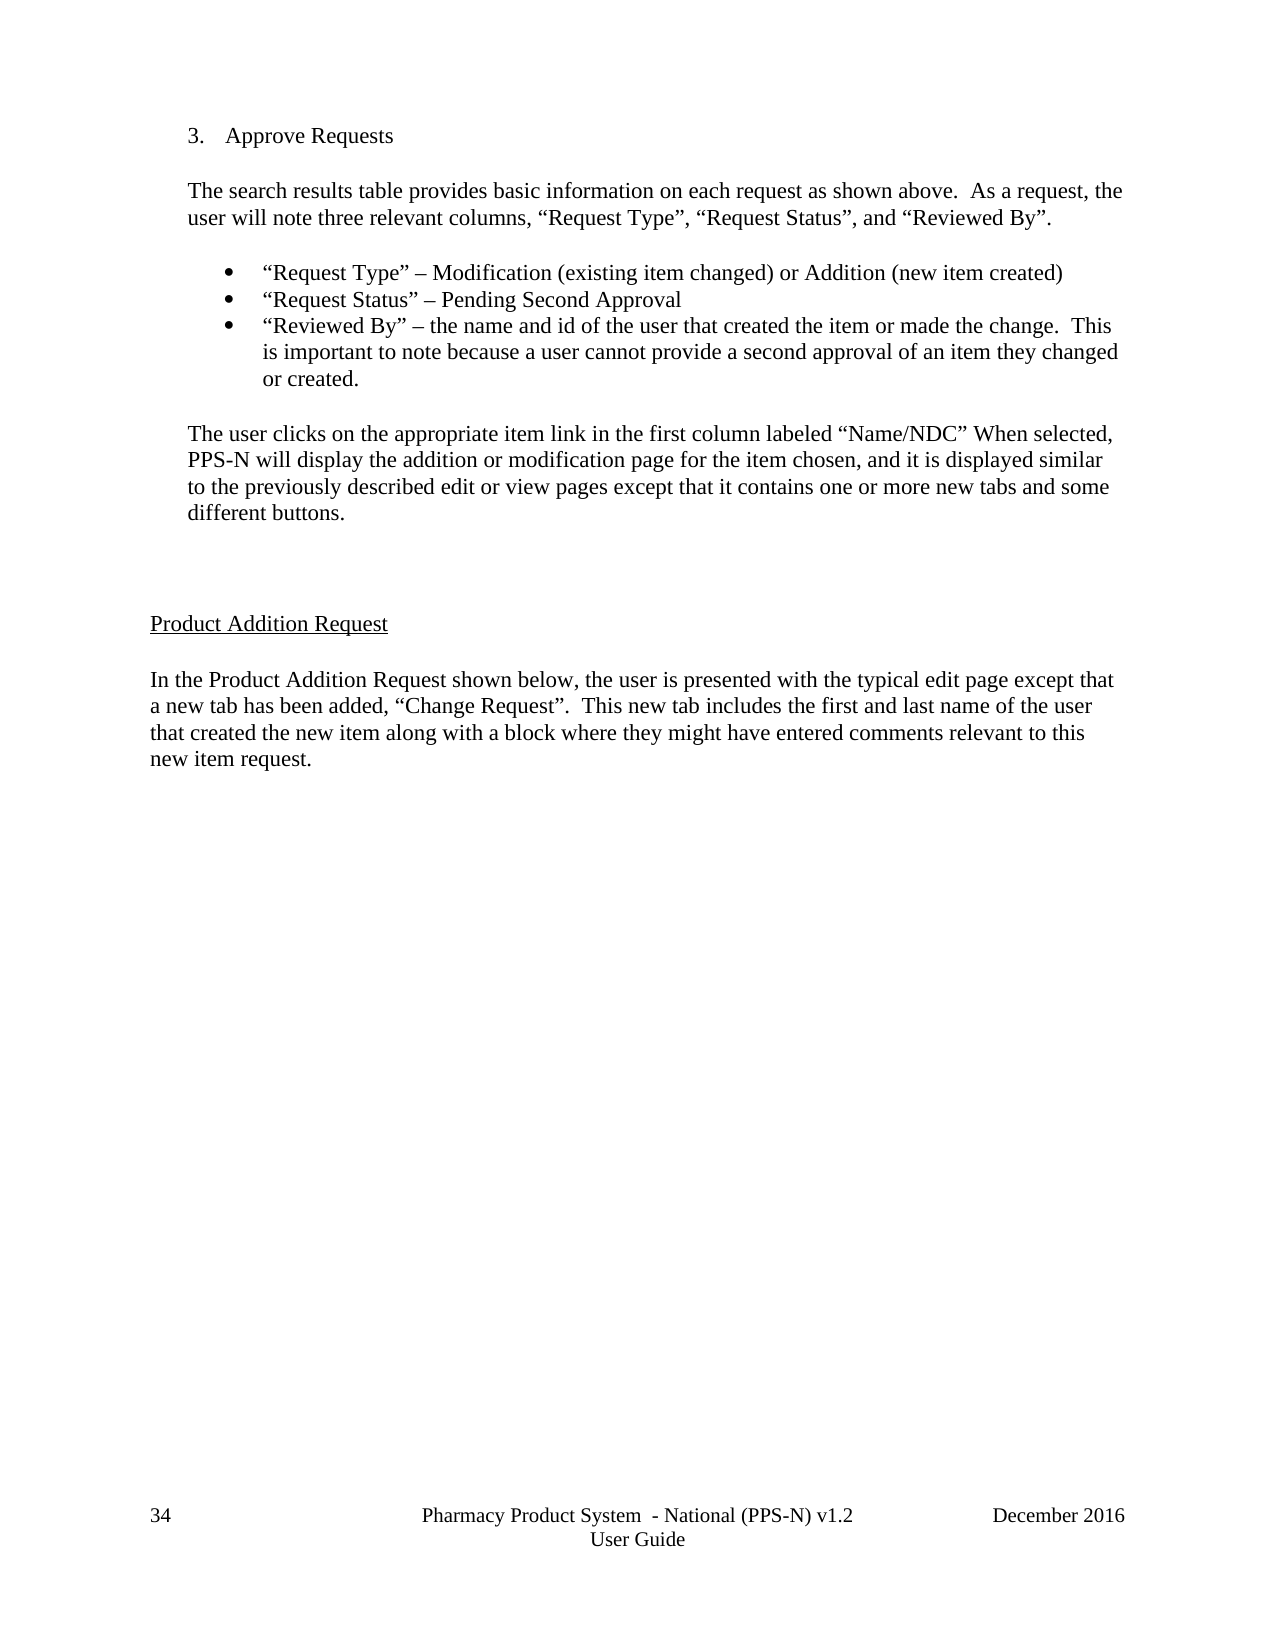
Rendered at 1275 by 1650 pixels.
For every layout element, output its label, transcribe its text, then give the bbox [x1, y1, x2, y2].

text The search results table provides basic information on each request as shown above. As a request, the user will note three relevant columns, “Request Type”, “Request Status”, and “Reviewed By”. [187, 177, 1125, 230]
list Approve Requests [187, 122, 1125, 148]
list “Reviewed By” – the name and id of the user that created the item or made the change. This is important to note because a user cannot provide a second approval of an item they changed or created. [225, 312, 1125, 391]
text Product Addition Request [150, 610, 1125, 637]
list “Request Status” – Pending Second Approval [225, 286, 1125, 312]
text In the Product Addition Request shown below, the user is presented with the typical edit page except that a new tab has been added, “Change Request”. This new tab includes the first and last name of the user that created the new item along with a block where they might have entered comments relevant to this new item request. [150, 666, 1125, 771]
list “Request Type” – Modification (existing item changed) or Addition (new item created) [225, 259, 1125, 286]
text The user clicks on the appropriate item link in the first column labeled “Name/NDC” When selected, PPS-N will display the addition or modification page for the item chosen, and it is displayed similar to the previously described edit or view pages except that it contains one or more new tabs and some different buttons. [187, 420, 1125, 526]
